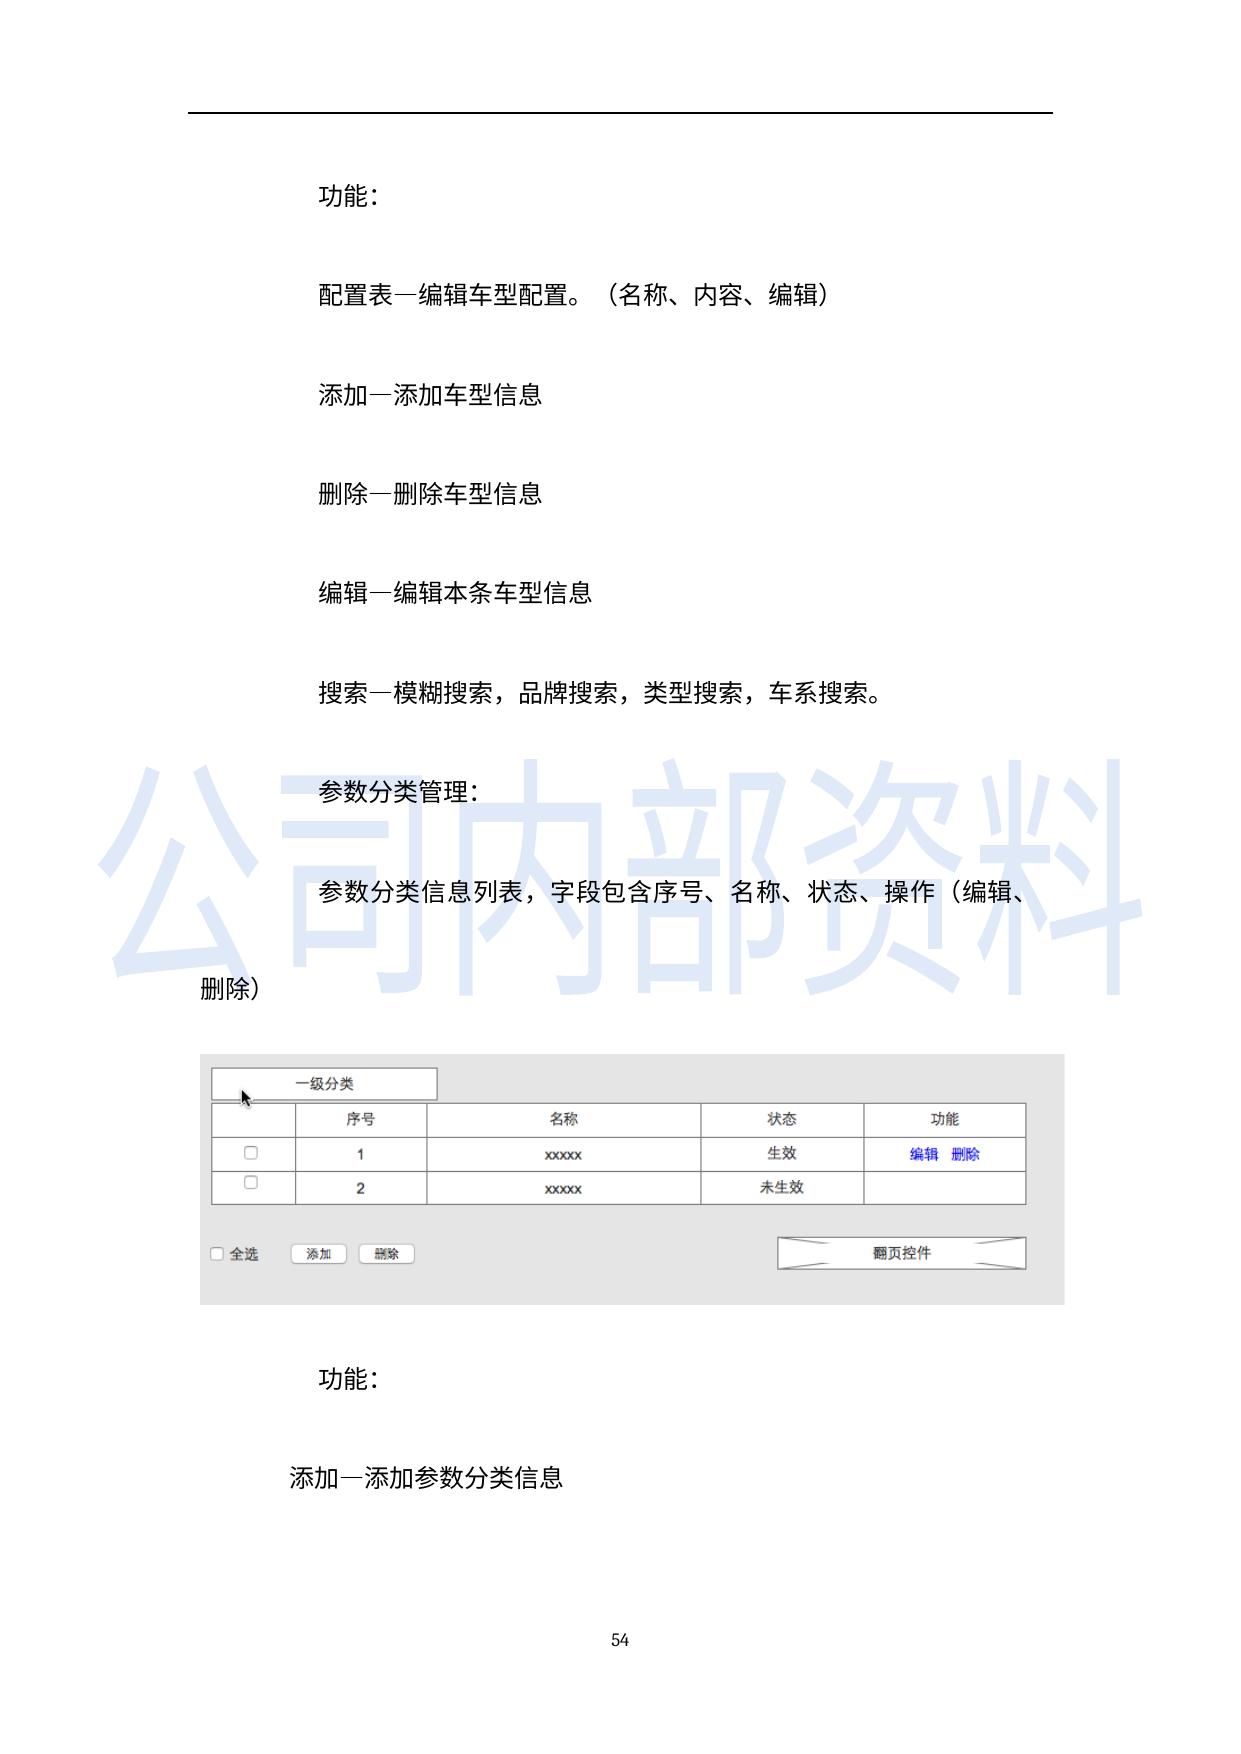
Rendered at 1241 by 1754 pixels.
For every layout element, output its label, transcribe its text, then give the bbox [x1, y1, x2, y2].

text 编辑—编辑本条车型信息 [200, 559, 1040, 624]
text 搜索—模糊搜索，品牌搜索，类型搜索，车系搜索。 [200, 659, 1040, 724]
text 配置表—编辑车型配置。（名称、内容、编辑） [200, 261, 1040, 326]
text 删除—删除车型信息 [200, 460, 1040, 525]
text 参数分类信息列表，字段包含序号、名称、状态、操作（编辑、删除） [200, 858, 1040, 1020]
text 添加—添加车型信息 [200, 361, 1040, 426]
text 添加—添加参数分类信息 [200, 1444, 1040, 1509]
text 功能： [200, 162, 1040, 227]
picture [200, 1054, 1065, 1305]
text 参数分类管理： [200, 758, 1040, 823]
text 功能： [200, 1345, 1040, 1410]
